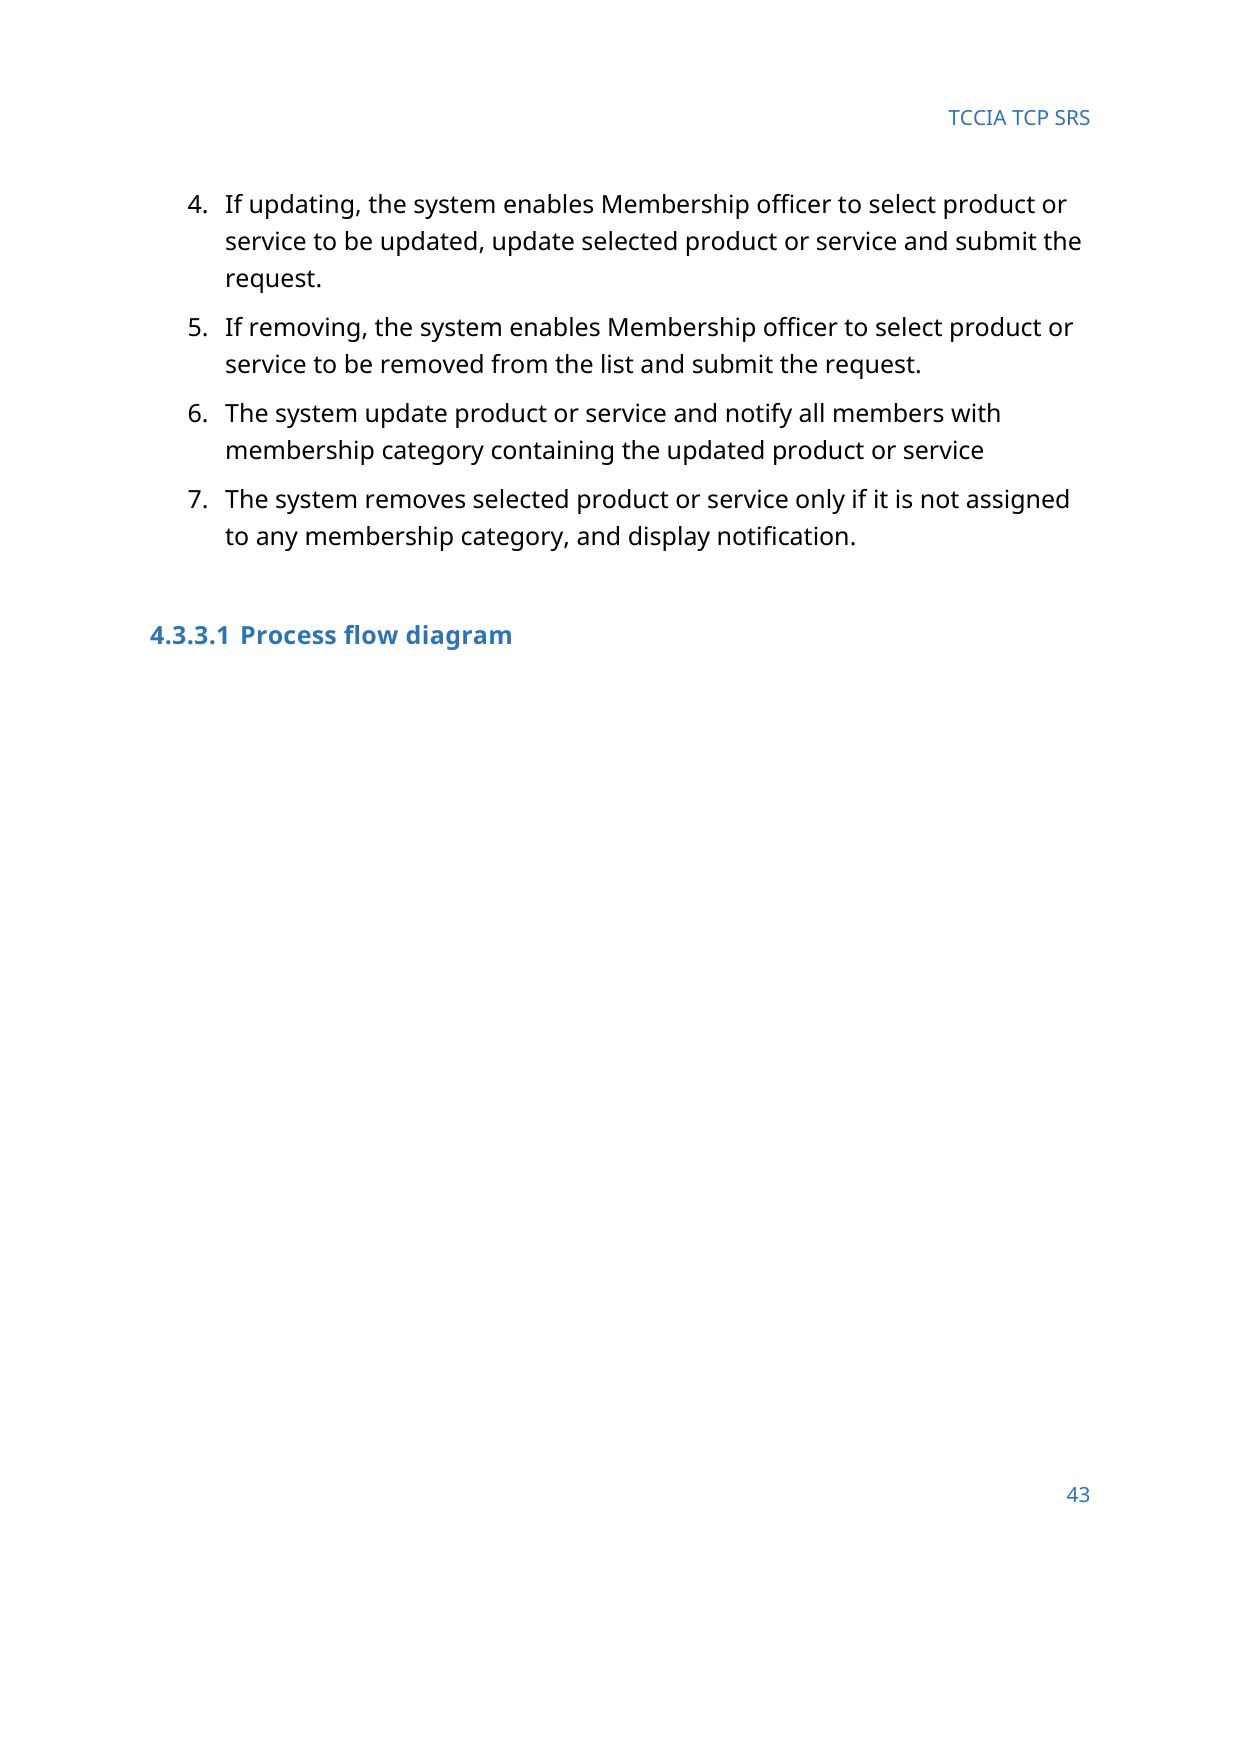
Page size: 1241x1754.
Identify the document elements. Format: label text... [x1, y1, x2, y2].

list The system update product or service and notify all members with membership category containing the updated product or service [187, 396, 1090, 467]
list If removing, the system enables Membership officer to select product or service to be removed from the list and submit the request. [187, 310, 1090, 381]
subtitle Process flow diagram [150, 617, 1090, 651]
list The system removes selected product or service only if it is not assigned to any membership category, and display notification. [187, 482, 1090, 553]
list If updating, the system enables Membership officer to select product or service to be updated, update selected product or service and submit the request. [187, 187, 1090, 295]
